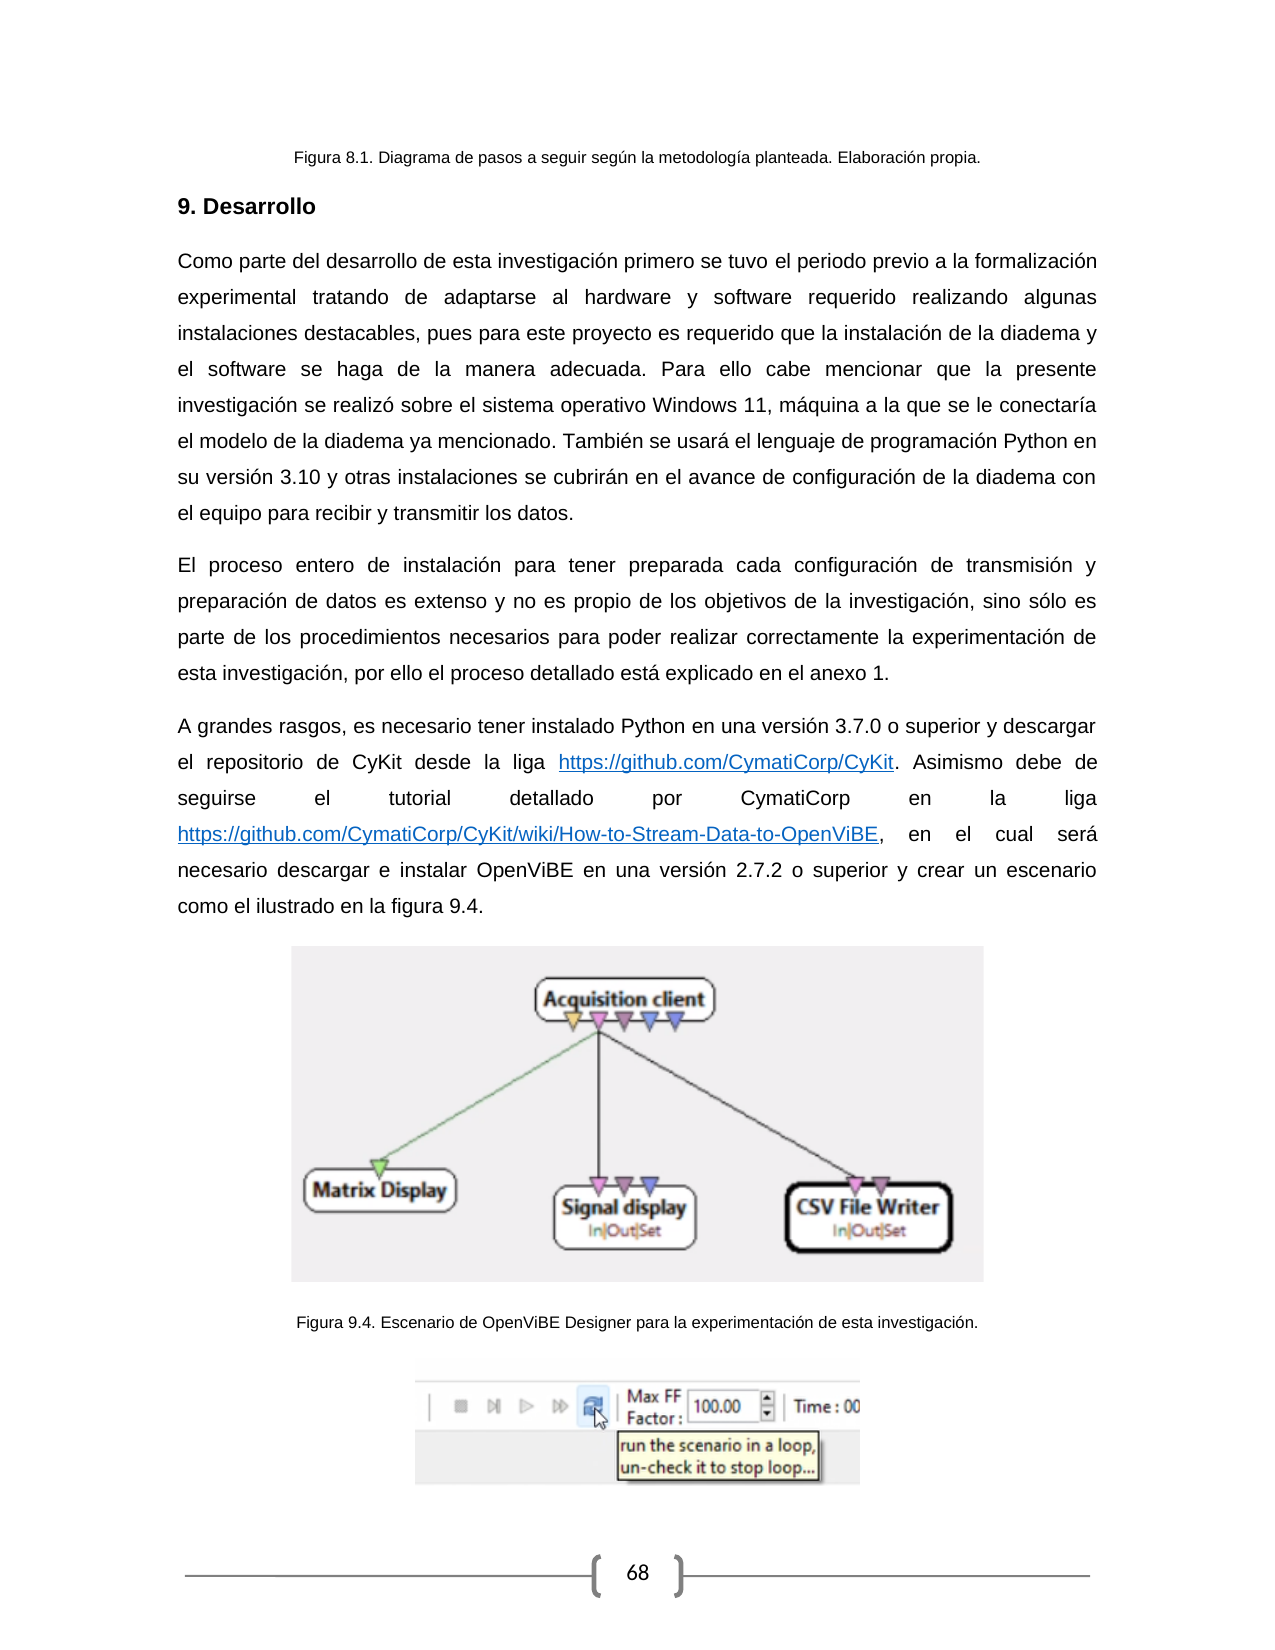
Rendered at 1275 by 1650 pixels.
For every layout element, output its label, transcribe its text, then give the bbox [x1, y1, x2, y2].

text Figura 9.4. Escenario de OpenViBE Designer para la experimentación de esta investigación. [177, 1313, 1098, 1332]
text 9. Desarrollo [177, 193, 1098, 219]
text El proceso entero de instalación para tener preparada cada configuración de transmisión y preparación de datos es extenso y no es propio de los objetivos de la investigación, sino sólo es parte de los procedimientos necesarios para poder realizar correctamente la experimentación de esta investigación, por ello el proceso detallado está explicado en el anexo 1. [177, 553, 1098, 685]
text Figura 8.1. Diagrama de pasos a seguir según la metodología planteada. Elaboración propia. [177, 148, 1098, 167]
text A grandes rasgos, es necesario tener instalado Python en una versión 3.7.0 o superior y descargar el repositorio de CyKit desde la liga https://github.com/CymatiCorp/CyKit. Asimismo debe de seguirse el tutorial detallado por CymatiCorp en la liga https://github.com/CymatiCorp/CyKit/wiki/How-to-Stream-Data-to-OpenViBE, en el cual será necesario descargar e instalar OpenViBE en una versión 2.7.2 o superior y crear un escenario como el ilustrado en la figura 9.4. [177, 714, 1098, 917]
text Como parte del desarrollo de esta investigación primero se tuvo el periodo previo a la formalización experimental tratando de adaptarse al hardware y software requerido realizando algunas instalaciones destacables, pues para este proyecto es requerido que la instalación de la diadema y el software se haga de la manera adecuada. Para ello cabe mencionar que la presente investigación se realizó sobre el sistema operativo Windows 11, máquina a la que se le conectaría el modelo de la diadema ya mencionado. También se usará el lenguaje de programación Python en su versión 3.10 y otras instalaciones se cubrirán en el avance de configuración de la diadema con el equipo para recibir y transmitir los datos. [177, 249, 1098, 525]
picture [415, 1358, 860, 1486]
picture [291, 946, 984, 1282]
